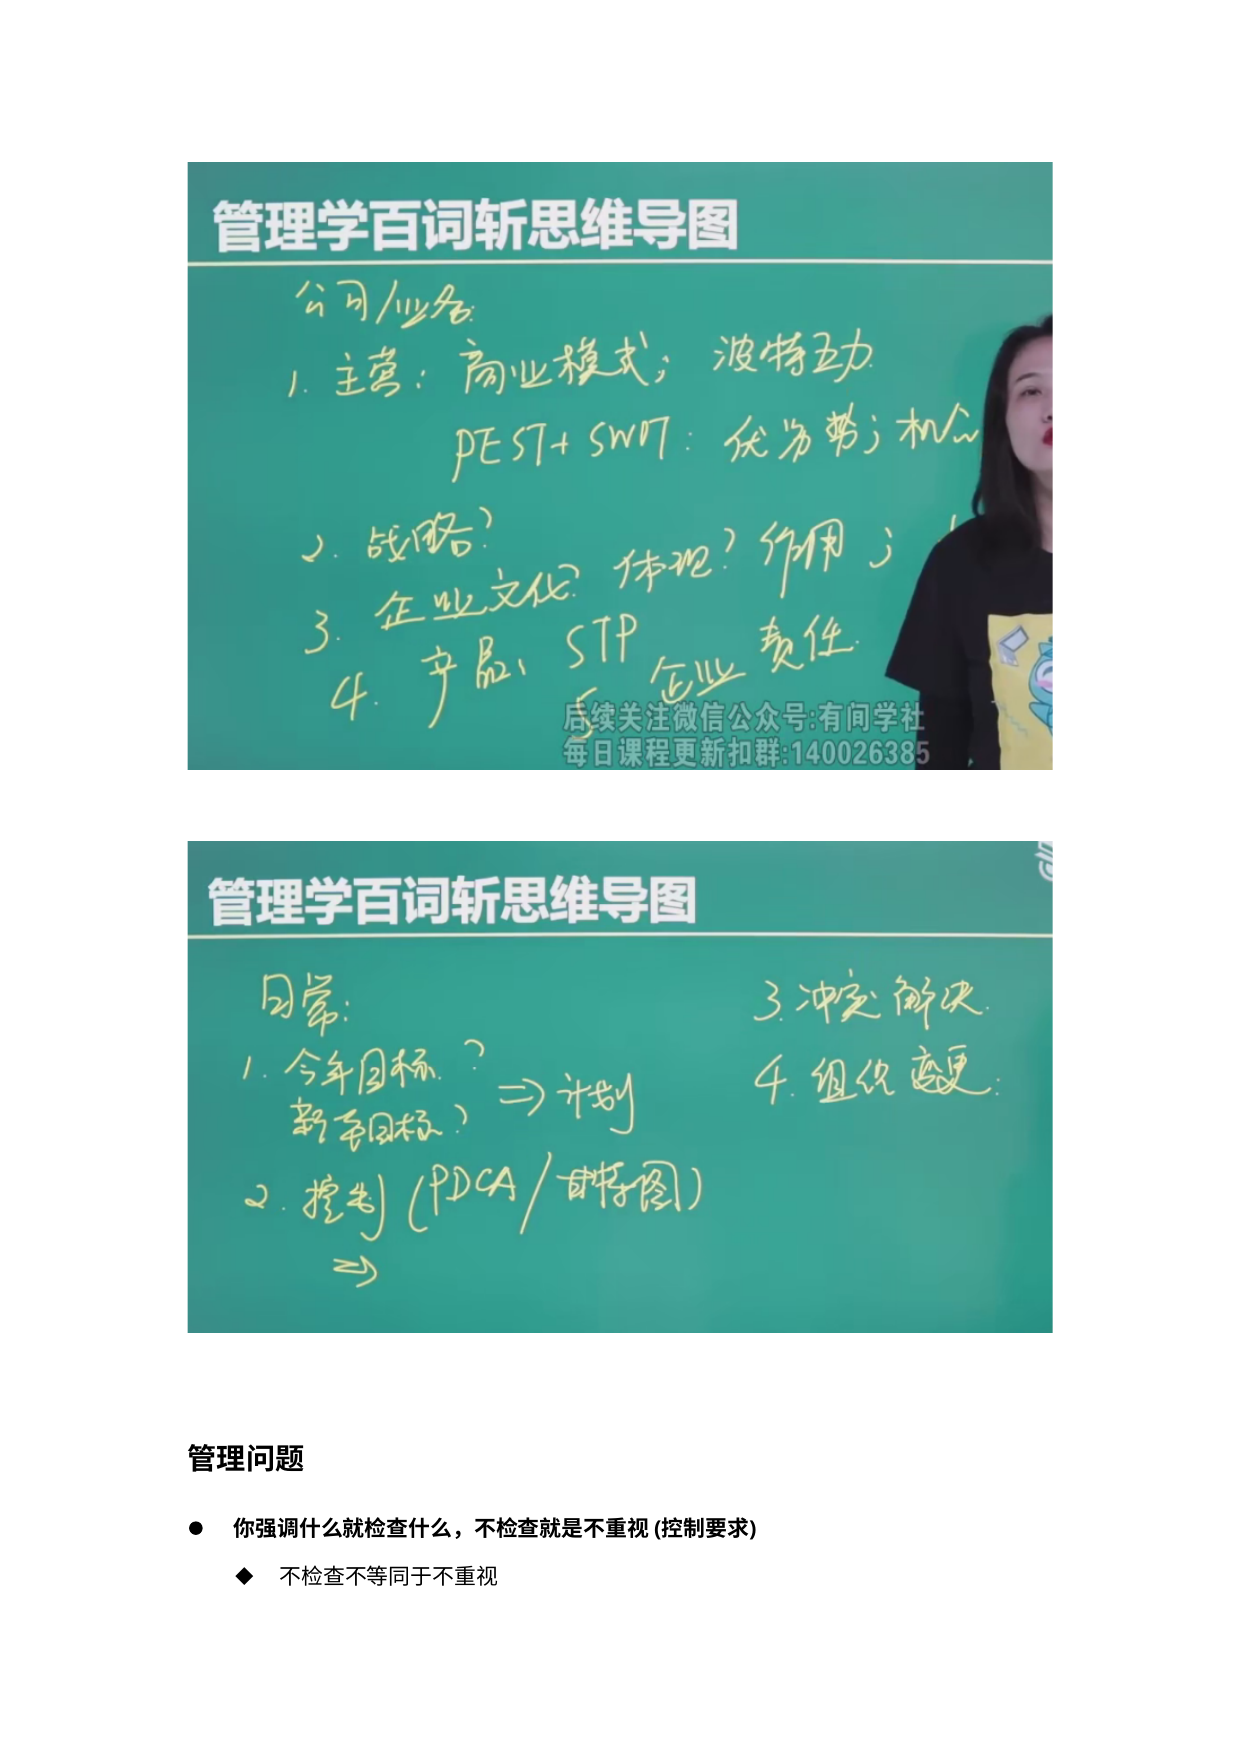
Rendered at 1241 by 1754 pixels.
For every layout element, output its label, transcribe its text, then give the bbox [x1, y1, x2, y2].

list 不检查不等同于不重视 [233, 1558, 1053, 1591]
list 你强调什么就检查什么，不检查就是不重视 (控制要求) [187, 1510, 1053, 1543]
picture [187, 162, 1053, 770]
picture [187, 841, 1053, 1333]
subtitle 管理问题 [187, 1424, 1053, 1489]
